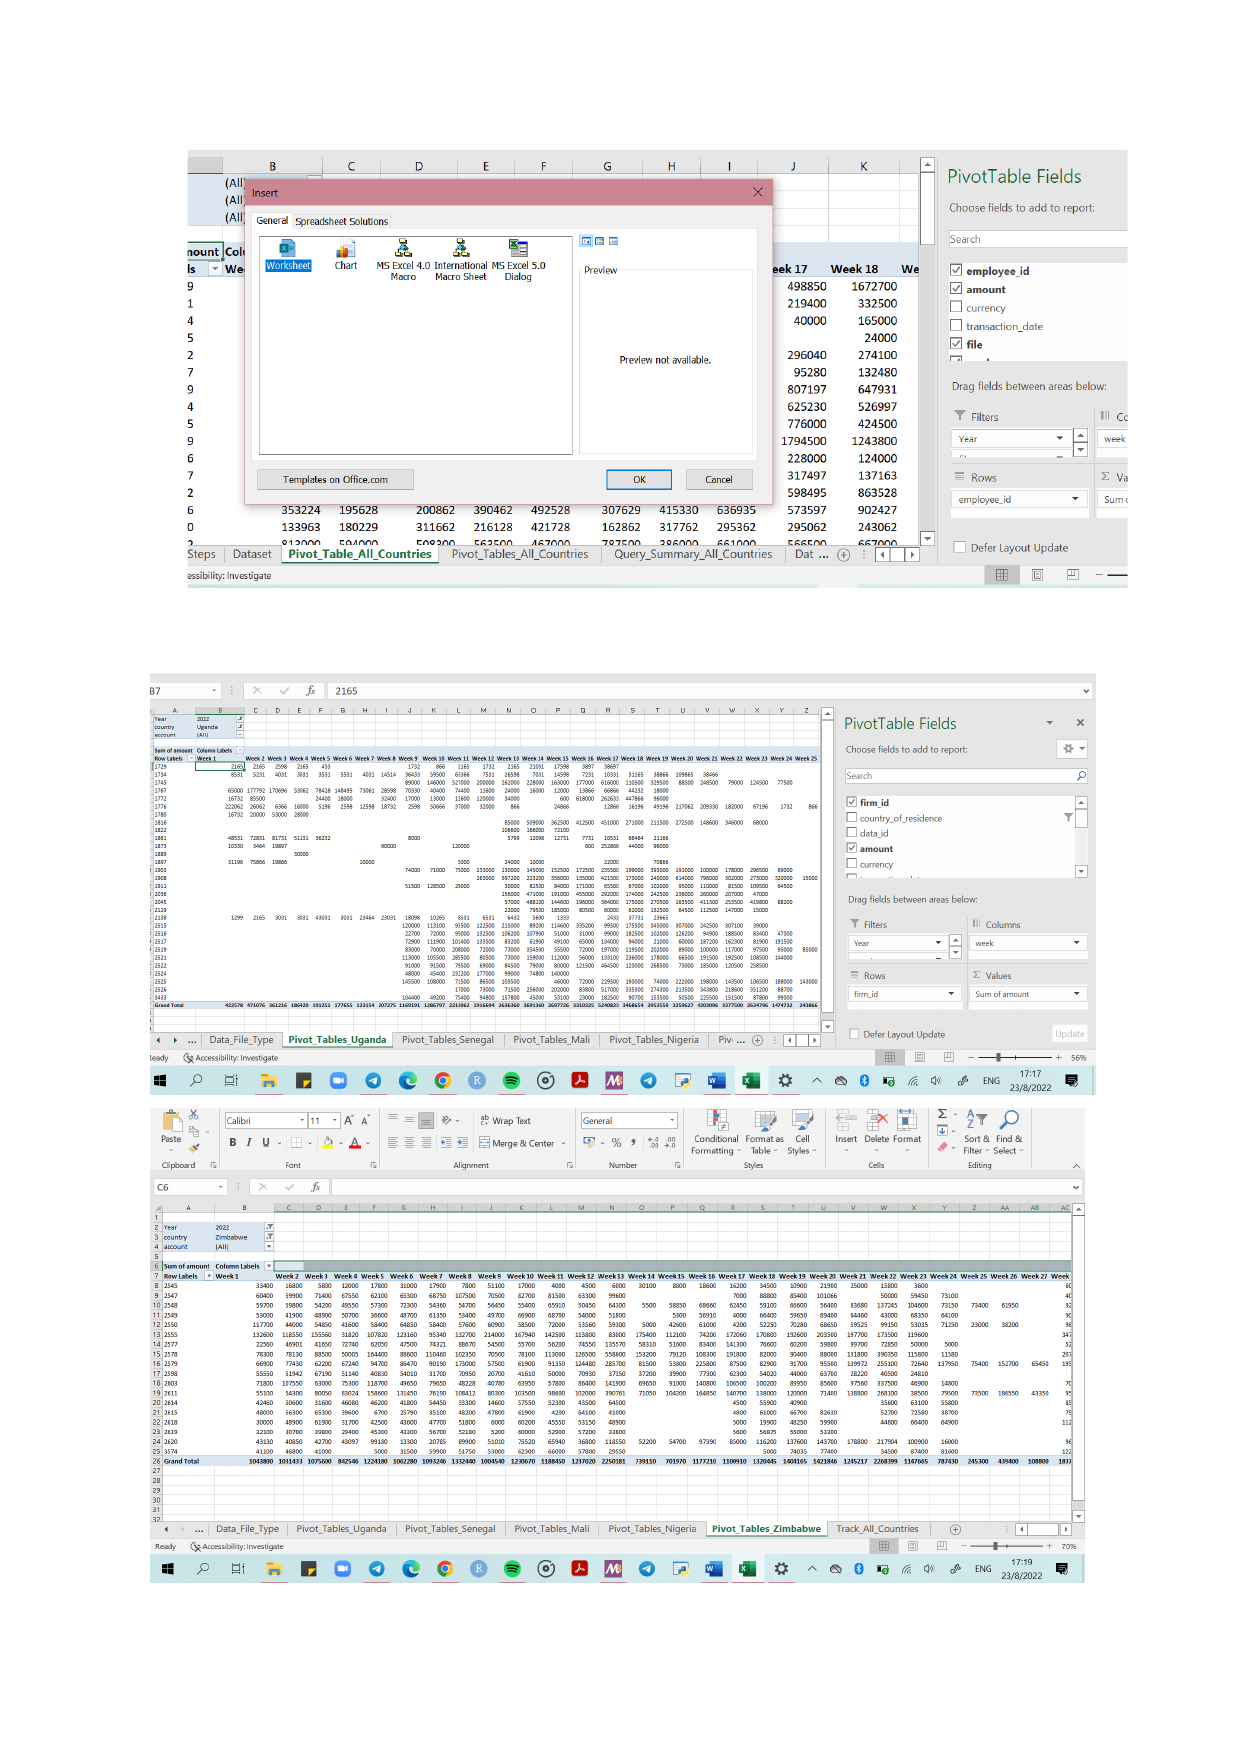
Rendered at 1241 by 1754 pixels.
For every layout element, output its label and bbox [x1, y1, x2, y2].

picture [187, 150, 1128, 588]
picture [150, 673, 1096, 1095]
picture [150, 1108, 1085, 1583]
